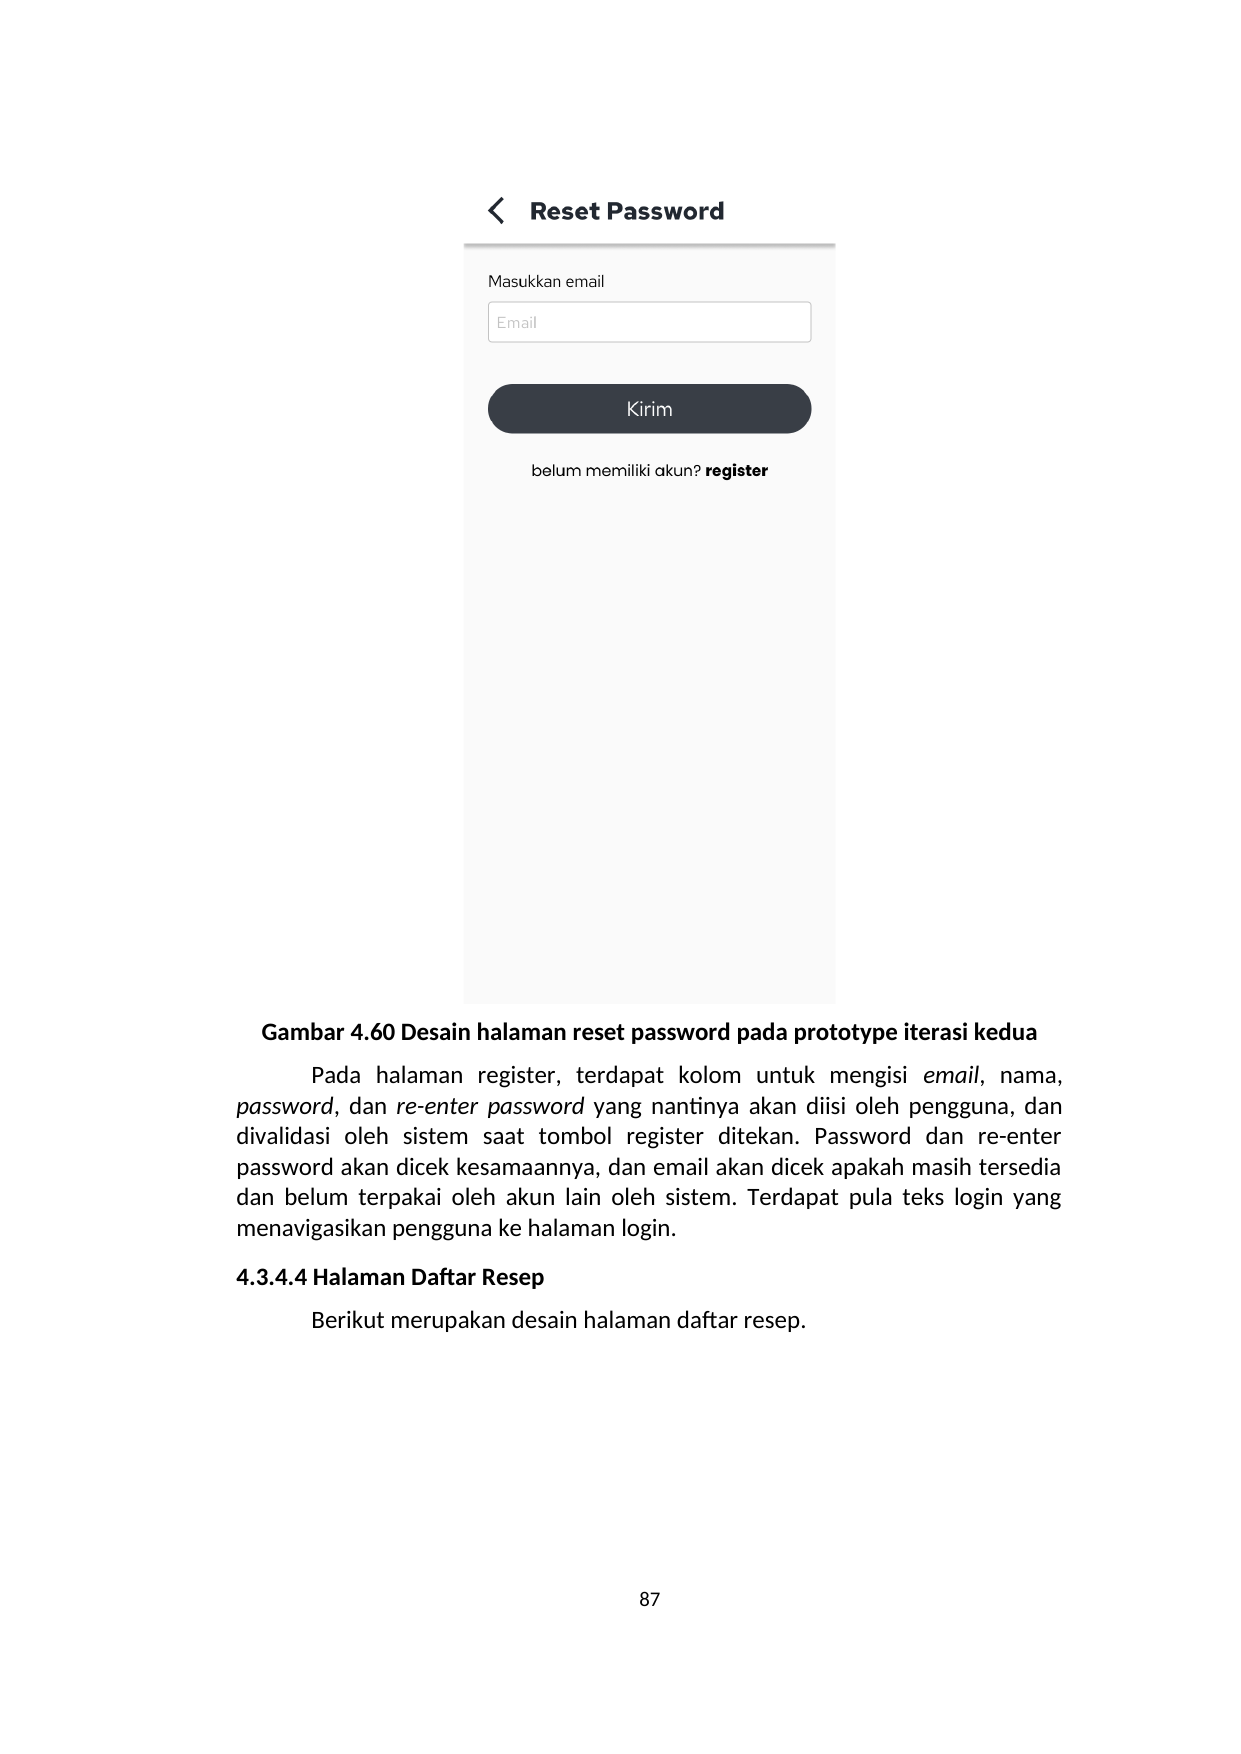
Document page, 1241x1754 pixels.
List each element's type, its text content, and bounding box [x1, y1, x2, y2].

text Pada halaman register, terdapat kolom untuk mengisi email, nama, password, dan re-enter password yang nantinya akan diisi oleh pengguna, dan divalidasi oleh sistem saat tombol register ditekan. Password dan re-enter password akan dicek kesamaannya, dan email akan dicek apakah masih tersedia dan belum terpakai oleh akun lain oleh sistem. Terdapat pula teks login yang menavigasikan pengguna ke halaman login. [236, 1059, 1063, 1243]
text Berikut merupakan desain halaman daftar resep. [236, 1304, 1063, 1335]
subtitle Halaman Daftar Resep [236, 1261, 1063, 1292]
picture [463, 177, 836, 1004]
